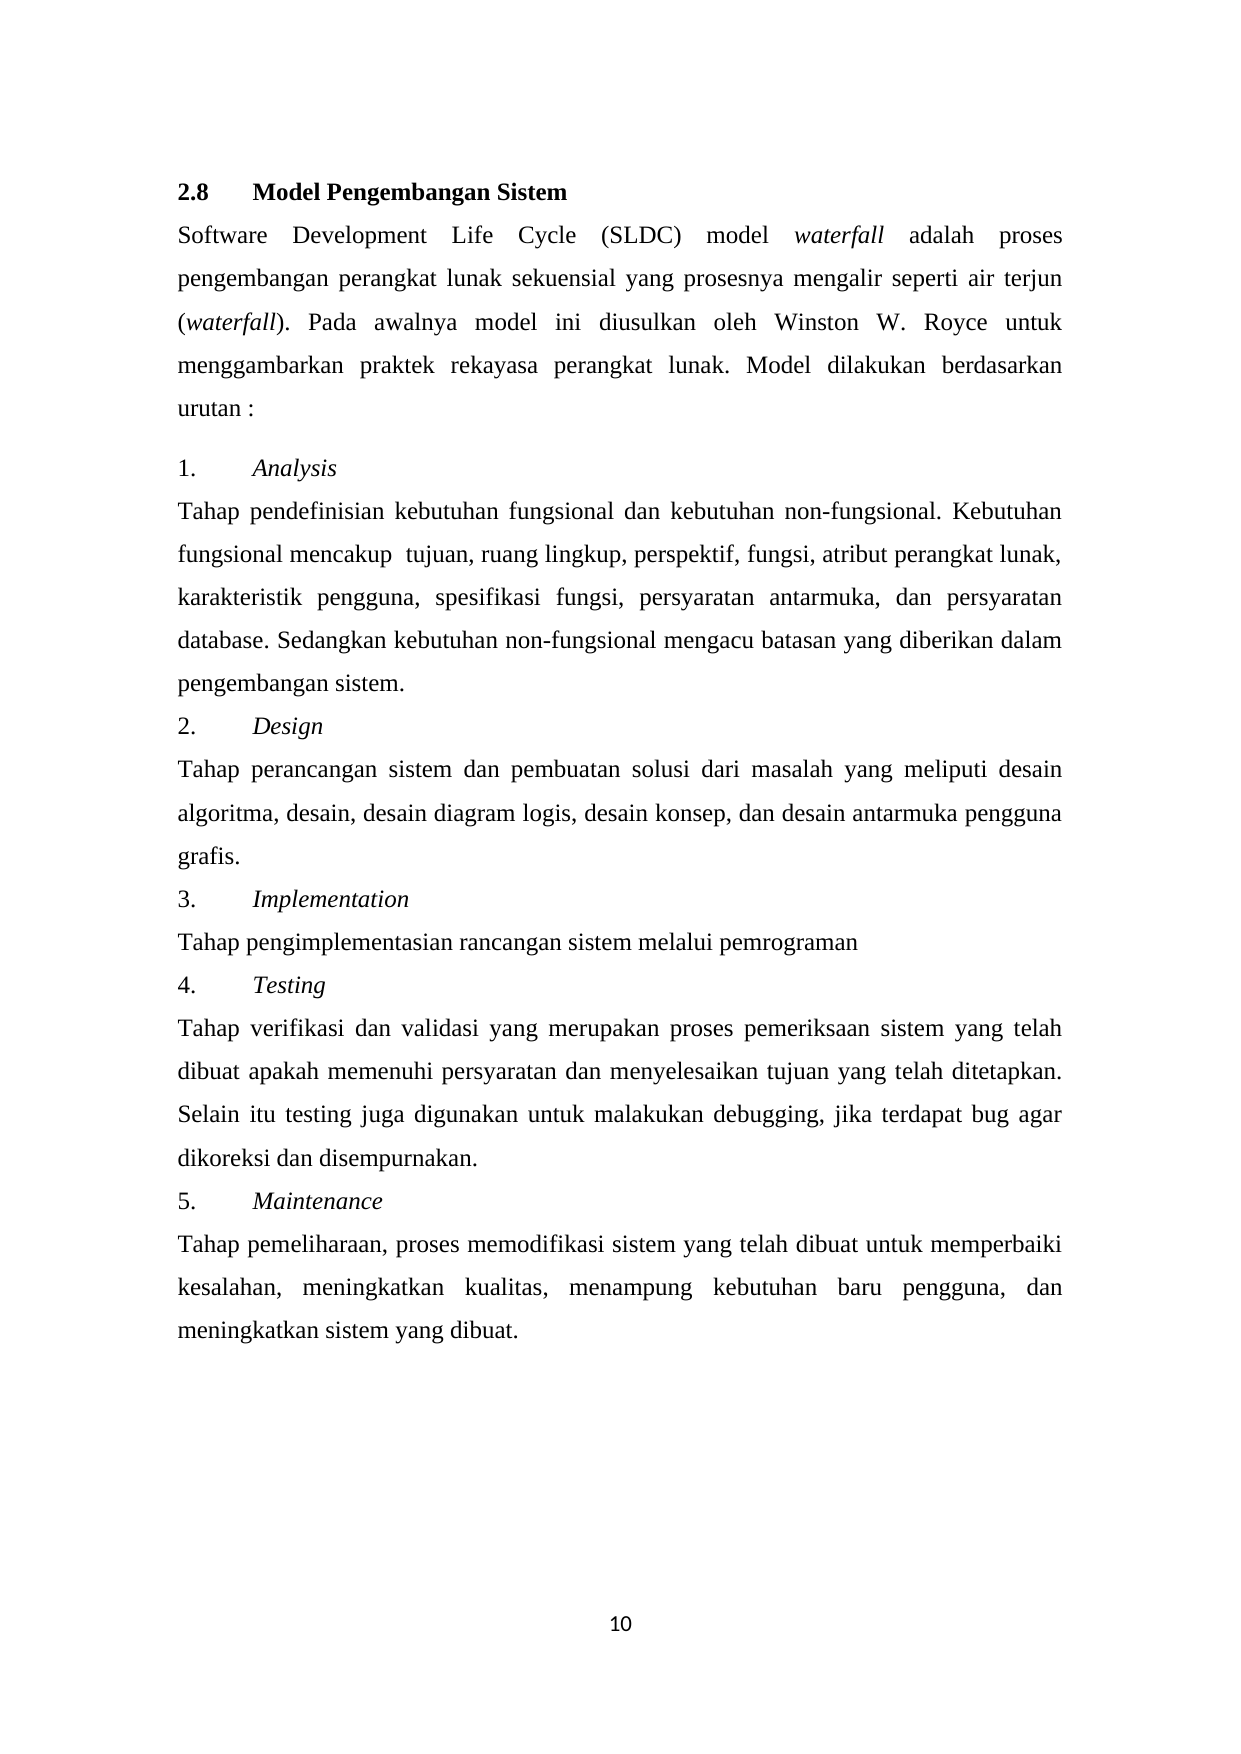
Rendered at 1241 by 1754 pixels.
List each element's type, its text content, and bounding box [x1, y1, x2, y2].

list Tahap pendefinisian kebutuhan fungsional dan kebutuhan non-fungsional. Kebutuhan fungsional mencakup tujuan, ruang lingkup, perspektif, fungsi, atribut perangkat lunak, karakteristik pengguna, spesifikasi fungsi, persyaratan antarmuka, dan persyaratan database. Sedangkan kebutuhan non-fungsional mengacu batasan yang diberikan dalam pengembangan sistem. [177, 496, 1063, 697]
list Analysis [177, 453, 1063, 481]
list Design [177, 711, 1063, 740]
list Testing [177, 970, 1063, 999]
list Implementation [177, 884, 1063, 913]
list Tahap perancangan sistem dan pembuatan solusi dari masalah yang meliputi desain algoritma, desain, desain diagram logis, desain konsep, dan desain antarmuka pengguna grafis. [177, 754, 1063, 869]
text Software Development Life Cycle (SLDC) model waterfall adalah proses pengembangan perangkat lunak sekuensial yang prosesnya mengalir seperti air terjun (waterfall). Pada awalnya model ini diusulkan oleh Winston W. Royce untuk menggambarkan praktek rekayasa perangkat lunak. Model dilakukan berdasarkan urutan : [177, 220, 1063, 422]
list Tahap pemeliharaan, proses memodifikasi sistem yang telah dibuat untuk memperbaiki kesalahan, meningkatkan kualitas, menampung kebutuhan baru pengguna, dan meningkatkan sistem yang dibuat. [177, 1229, 1063, 1344]
list Tahap verifikasi dan validasi yang merupakan proses pemeriksaan sistem yang telah dibuat apakah memenuhi persyaratan dan menyelesaikan tujuan yang telah ditetapkan. Selain itu testing juga digunakan untuk malakukan debugging, jika terdapat bug agar dikoreksi dan disempurnakan. [177, 1013, 1063, 1171]
list Maintenance [177, 1186, 1063, 1214]
list Tahap pengimplementasian rancangan sistem melalui pemrograman [177, 927, 1063, 956]
subtitle Model Pengembangan Sistem [177, 177, 1063, 206]
